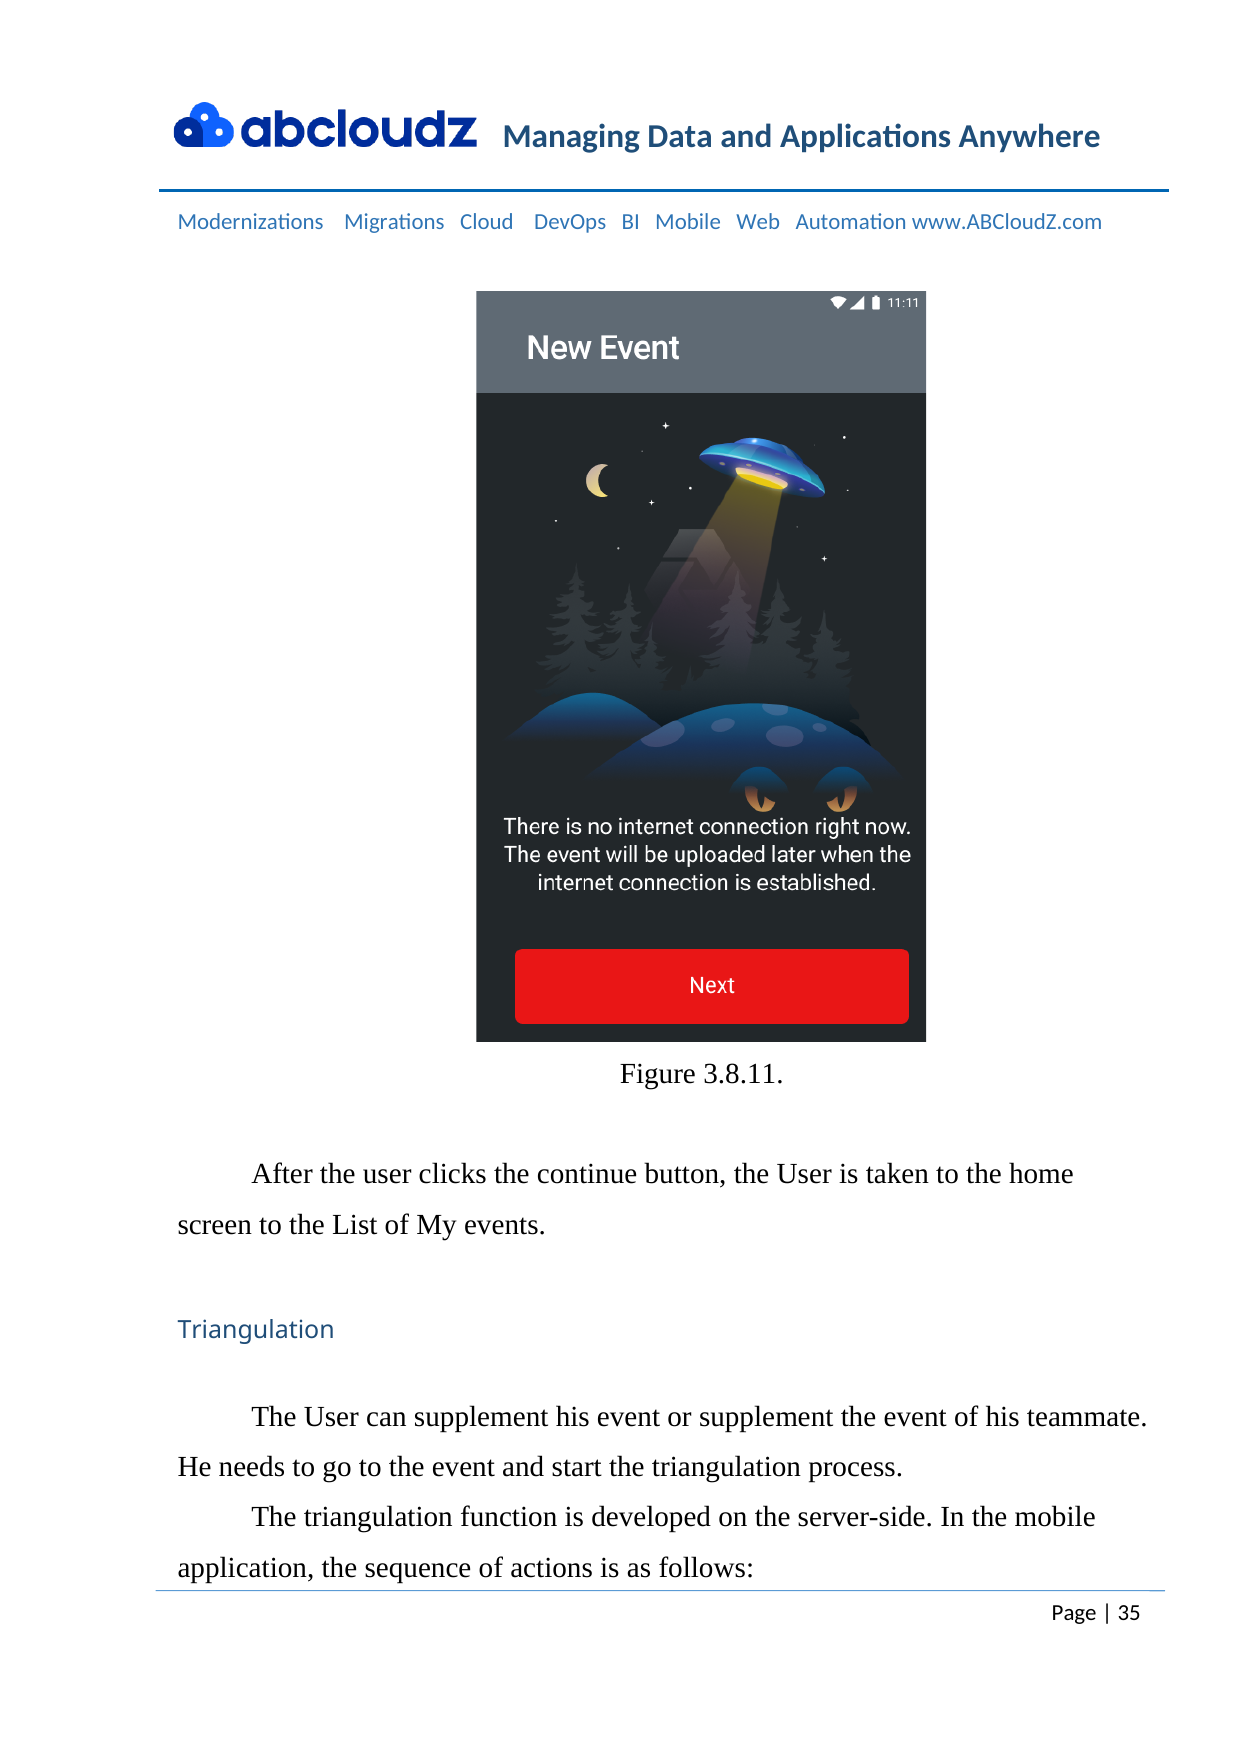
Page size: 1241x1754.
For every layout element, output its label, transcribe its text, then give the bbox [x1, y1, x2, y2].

subtitle Triangulation [177, 1312, 1152, 1346]
text The triangulation function is developed on the server-side. In the mobile application, the sequence of actions is as follows: [177, 1499, 1152, 1583]
text Figure 3.8.11. [177, 1056, 1152, 1089]
picture [476, 291, 927, 1042]
text After the user clicks the continue button, the User is taken to the home screen to the List of My events. [177, 1157, 1152, 1240]
text The User can supplement his event or supplement the event of his teammate. He needs to go to the event and start the triangulation process. [177, 1399, 1152, 1483]
picture [173, 102, 477, 147]
